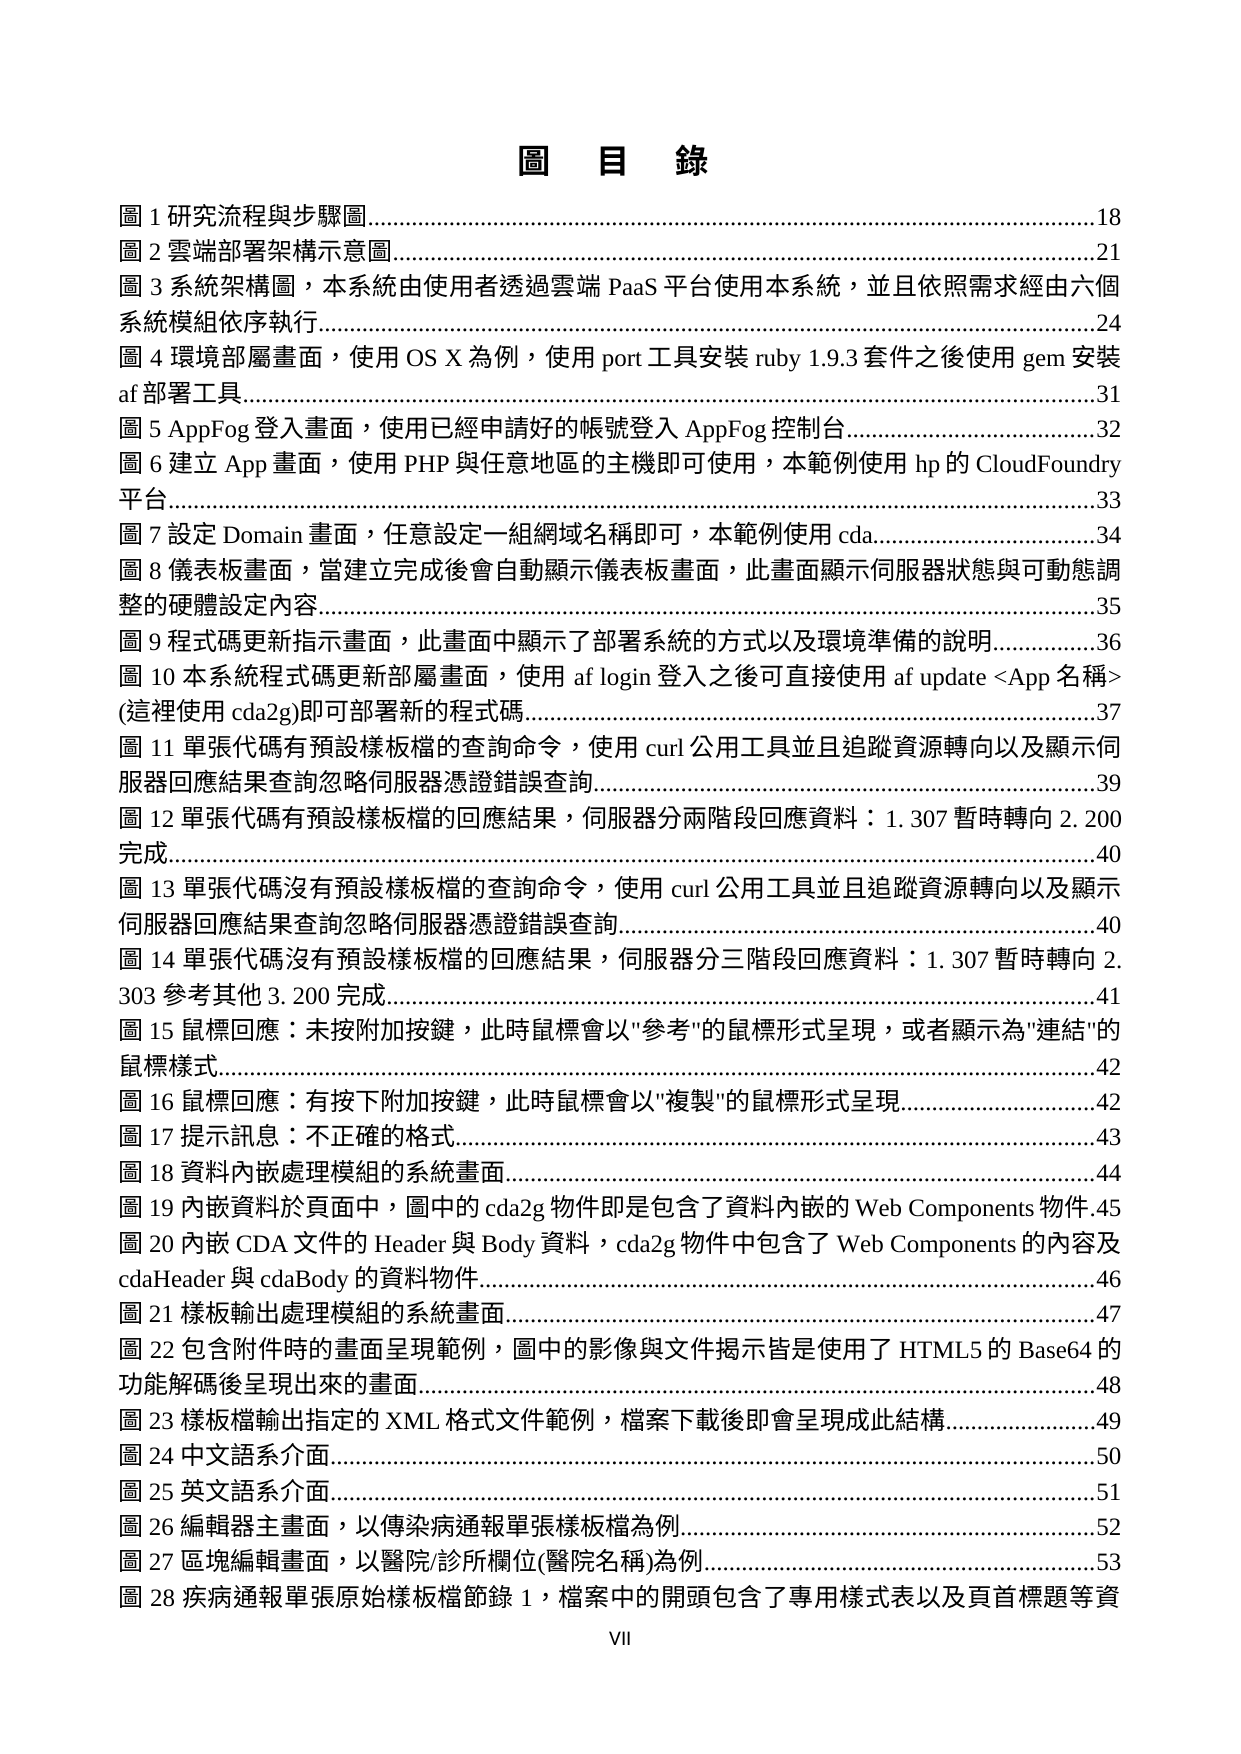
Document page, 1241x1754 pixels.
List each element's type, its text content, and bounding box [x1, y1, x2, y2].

text 圖 12 單張代碼有預設樣板檔的回應結果，伺服器分兩階段回應資料：1. 307暫時轉向 2. 200 完成 40 [118, 799, 1122, 869]
text 圖 10 本系統程式碼更新部屬畫面，使用af login登入之後可直接使用af update <App名稱>(這裡使用cda2g)即可部署新的程式碼 37 [118, 657, 1122, 728]
title 圖目錄 [517, 122, 709, 197]
text 圖 22 包含附件時的畫面呈現範例，圖中的影像與文件揭示皆是使用了HTML5的Base64的功能解碼後呈現出來的畫面 48 [118, 1330, 1122, 1401]
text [118, 1578, 1122, 1613]
text 圖 16 鼠標回應：有按下附加按鍵，此時鼠標會以"複製"的鼠標形式呈現 42 [118, 1082, 1122, 1117]
text 圖 21 樣板輸出處理模組的系統畫面 47 [118, 1294, 1122, 1330]
text 圖 3 系統架構圖，本系統由使用者透過雲端PaaS平台使用本系統，並且依照需求經由六個系統模組依序執行 24 [118, 267, 1122, 338]
text 圖 14 單張代碼沒有預設樣板檔的回應結果，伺服器分三階段回應資料：1. 307暫時轉向 2. 303 參考其他 3. 200 完成 41 [118, 940, 1122, 1011]
text 圖 4 環境部屬畫面，使用OS X為例，使用port工具安裝ruby 1.9.3套件之後使用gem安裝af部署工具 31 [118, 338, 1122, 409]
text 圖 6 建立App畫面，使用PHP與任意地區的主機即可使用，本範例使用hp的CloudFoundry平台 33 [118, 444, 1122, 515]
text 圖 7 設定Domain畫面，任意設定一組網域名稱即可，本範例使用cda 34 [118, 515, 1122, 551]
text 圖 11 單張代碼有預設樣板檔的查詢命令，使用curl公用工具並且追蹤資源轉向以及顯示伺服器回應結果查詢忽略伺服器憑證錯誤查詢 39 [118, 728, 1122, 799]
text 圖 27 區塊編輯畫面，以醫院/診所欄位(醫院名稱)為例 53 [118, 1542, 1122, 1578]
text 圖 25 英文語系介面 51 [118, 1472, 1122, 1507]
text 圖 8 儀表板畫面，當建立完成後會自動顯示儀表板畫面，此畫面顯示伺服器狀態與可動態調整的硬體設定內容 35 [118, 551, 1122, 622]
text 圖 5 AppFog登入畫面，使用已經申請好的帳號登入AppFog控制台 32 [118, 409, 1122, 444]
text 圖 19 內嵌資料於頁面中，圖中的cda2g物件即是包含了資料內嵌的Web Components物件 45 [118, 1188, 1122, 1224]
text 圖 17 提示訊息：不正確的格式 43 [118, 1117, 1122, 1153]
text 圖 23 樣板檔輸出指定的XML格式文件範例，檔案下載後即會呈現成此結構 49 [118, 1401, 1122, 1436]
text 圖 15 鼠標回應：未按附加按鍵，此時鼠標會以"參考"的鼠標形式呈現，或者顯示為"連結"的鼠標樣式 42 [118, 1011, 1122, 1082]
text 圖 13 單張代碼沒有預設樣板檔的查詢命令，使用curl公用工具並且追蹤資源轉向以及顯示伺服器回應結果查詢忽略伺服器憑證錯誤查詢 40 [118, 869, 1122, 940]
text 圖 1 研究流程與步驟圖 18 [118, 197, 1122, 232]
text 圖 2 雲端部署架構示意圖 21 [118, 232, 1122, 267]
text 圖 26 編輯器主畫面，以傳染病通報單張樣板檔為例 52 [118, 1507, 1122, 1542]
text 圖 24 中文語系介面 50 [118, 1436, 1122, 1472]
text 圖 18 資料內嵌處理模組的系統畫面 44 [118, 1153, 1122, 1188]
text 圖 20 內嵌CDA文件的Header與Body資料，cda2g物件中包含了Web Components的內容及cdaHeader與cdaBody的資料物件 46 [118, 1224, 1122, 1294]
text 圖 9 程式碼更新指示畫面，此畫面中顯示了部署系統的方式以及環境準備的說明 36 [118, 622, 1122, 657]
